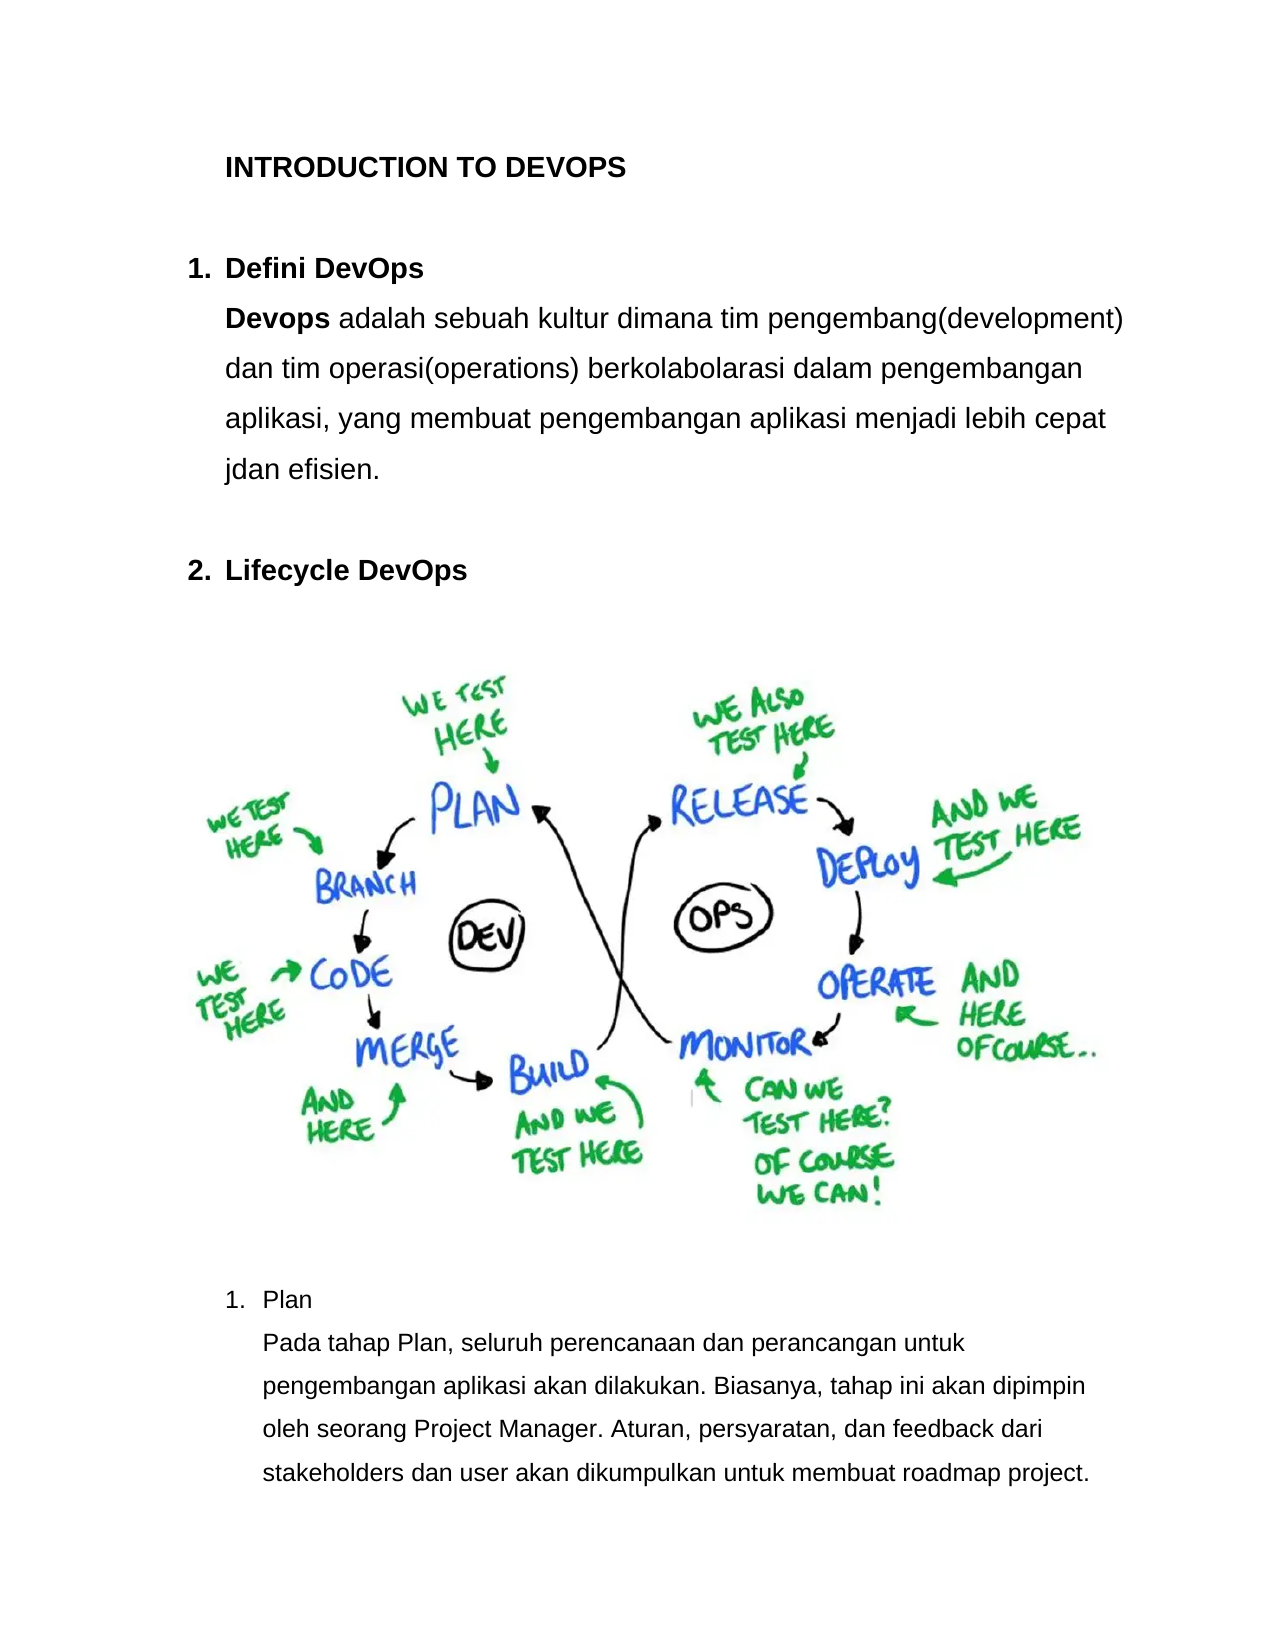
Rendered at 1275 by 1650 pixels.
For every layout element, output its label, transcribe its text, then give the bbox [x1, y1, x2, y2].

list Plan [225, 1285, 1125, 1314]
text Devops adalah sebuah kultur dimana tim pengembang(development) dan tim operasi(operations) berkolabolarasi dalam pengembangan aplikasi, yang membuat pengembangan aplikasi menjadi lebih cepat jdan efisien. [225, 301, 1125, 485]
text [262, 1328, 1125, 1486]
text INTRODUCTION TO DEVOPS [225, 150, 1125, 183]
list Defini DevOps [187, 251, 1125, 284]
list Lifecycle DevOps [187, 552, 1125, 586]
picture [150, 642, 1125, 1236]
